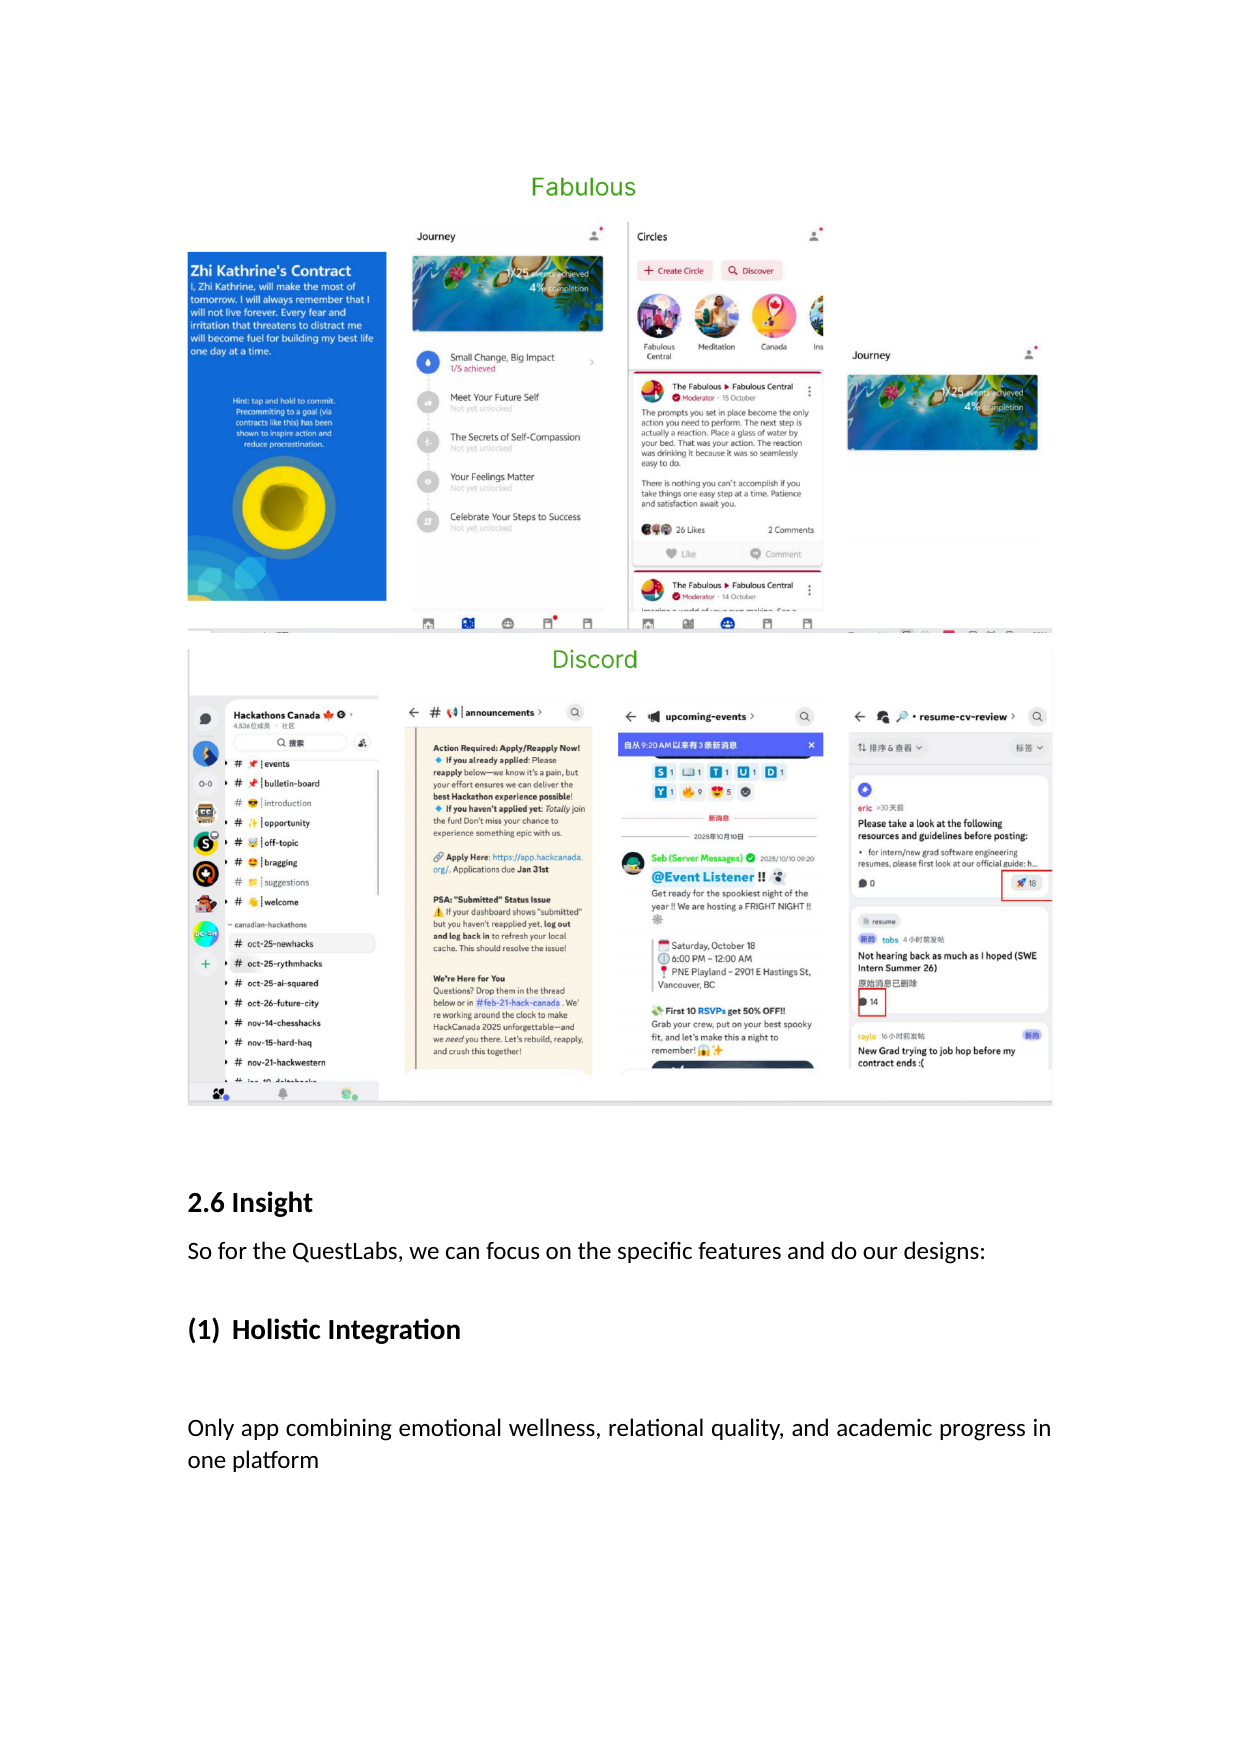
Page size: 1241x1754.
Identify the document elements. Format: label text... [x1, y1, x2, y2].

text So for the QuestLabs, we can focus on the specific features and do our designs: [187, 1234, 1053, 1267]
picture [187, 162, 1053, 633]
subtitle Holistic Integration [187, 1296, 1053, 1361]
text Only app combining emotional wellness, relational quality, and academic progress in one platform [187, 1411, 1053, 1476]
text 2.6 Insight [187, 1169, 1053, 1234]
picture [187, 649, 1053, 1106]
